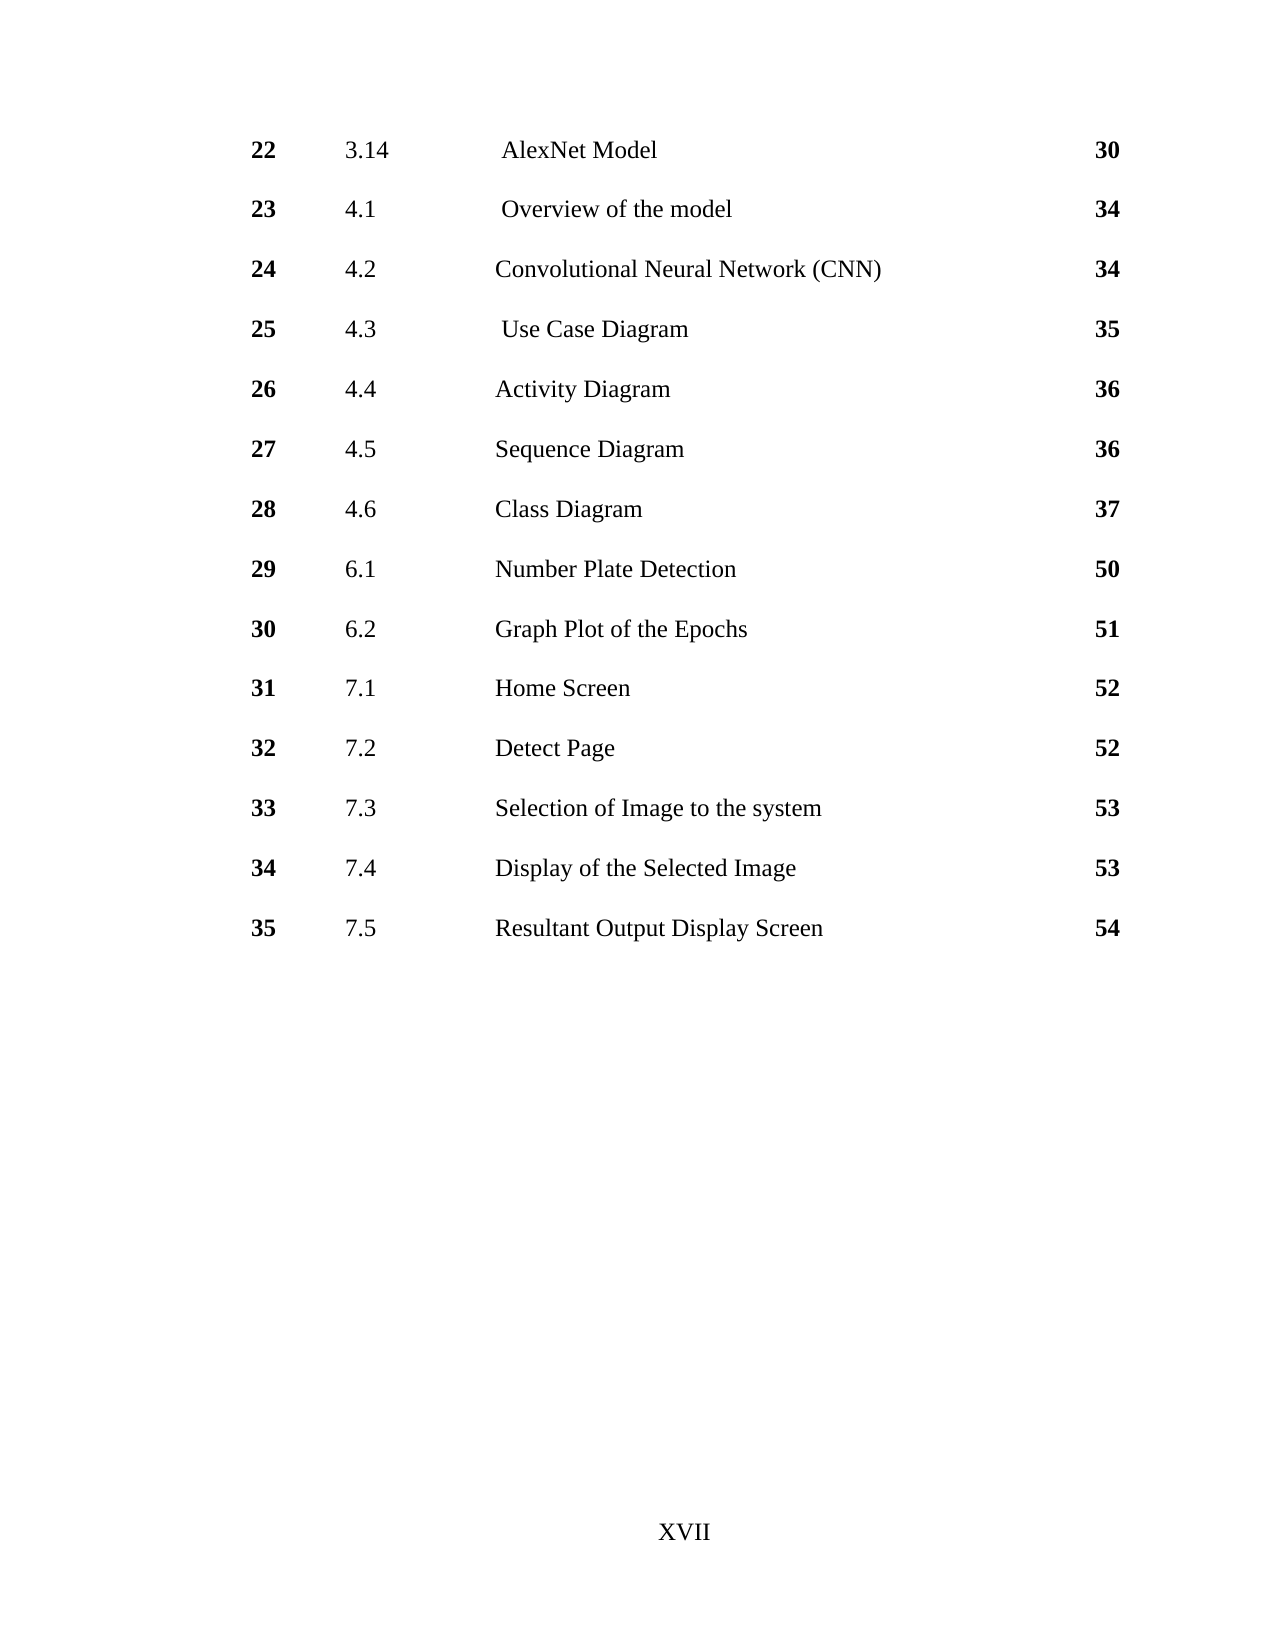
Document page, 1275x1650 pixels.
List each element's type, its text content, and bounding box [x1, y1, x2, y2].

list 4.2 Convolutional Neural Network (CNN) 34 [251, 254, 1155, 283]
list 7.2 Detect Page 52 [251, 733, 1155, 762]
list 4.3 Use Case Diagram 35 [251, 314, 1155, 343]
list 7.1 Home Screen 52 [251, 673, 1155, 702]
list 7.4 Display of the Selected Image 53 [251, 853, 1155, 882]
list 6.2 Graph Plot of the Epochs 51 [251, 614, 1155, 643]
list 6.1 Number Plate Detection 50 [251, 554, 1155, 583]
list 3.14 AlexNet Model 30 [251, 135, 1155, 163]
list 7.5 Resultant Output Display Screen 54 [251, 913, 1155, 942]
list 4.6 Class Diagram 37 [251, 494, 1155, 523]
list 4.5 Sequence Diagram 36 [251, 434, 1155, 463]
list 4.4 Activity Diagram 36 [251, 374, 1155, 403]
list 4.1 Overview of the model 34 [251, 194, 1155, 223]
list 7.3 Selection of Image to the system 53 [251, 793, 1155, 822]
